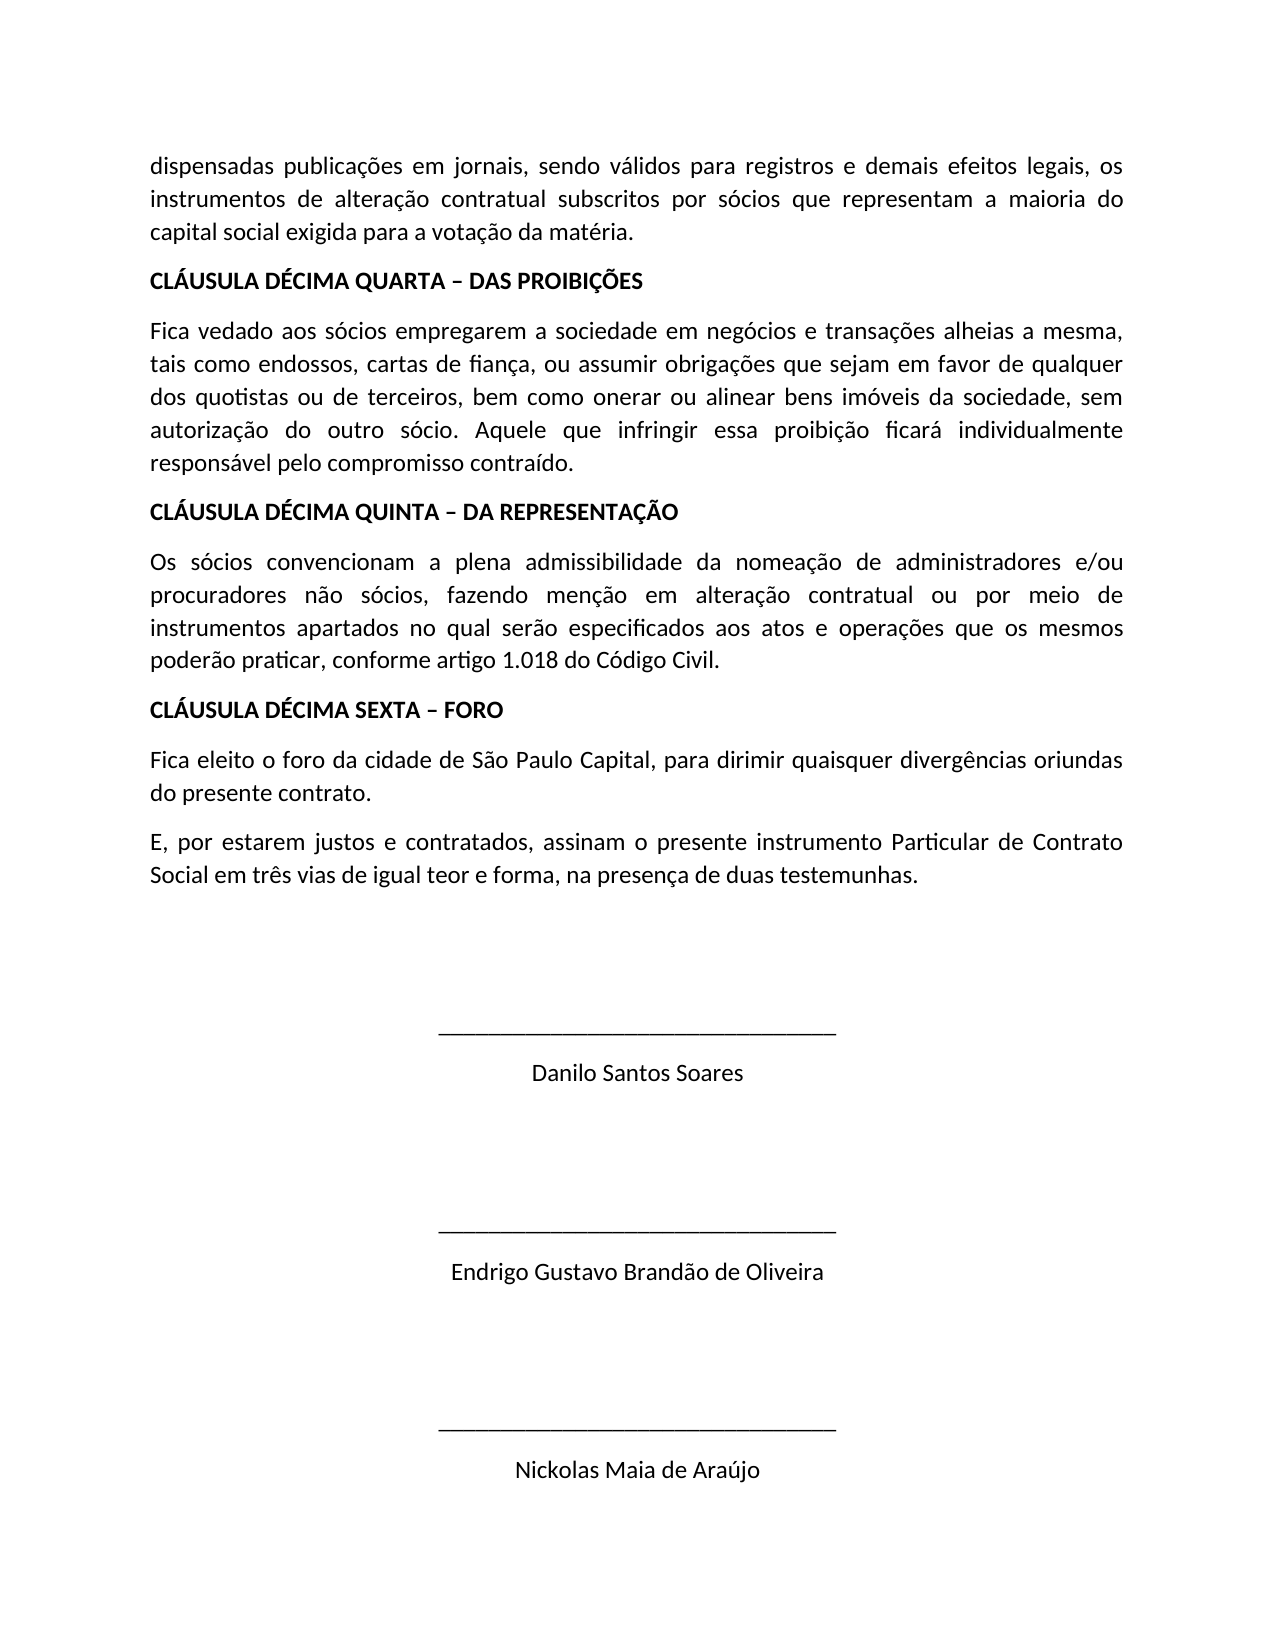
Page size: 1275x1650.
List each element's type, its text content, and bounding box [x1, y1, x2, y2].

text E, por estarem justos e contratados, assinam o presente instrumento Particular de Contrato Social em três vias de igual teor e forma, na presença de duas testemunhas. [150, 826, 1125, 890]
text Os sócios convencionam a plena admissibilidade da nomeação de administradores e/ou procuradores não sócios, fazendo menção em alteração contratual ou por meio de instrumentos apartados no qual serão especificados aos atos e operações que os mesmos poderão praticar, conforme artigo 1.018 do Código Civil. [150, 546, 1125, 675]
text ________________________________ [150, 1404, 1125, 1435]
text Fica eleito o foro da cidade de São Paulo Capital, para dirimir quaisquer divergências oriundas do presente contrato. [150, 744, 1125, 807]
text CLÁUSULA DÉCIMA QUARTA – DAS PROIBIÇÕES [150, 265, 1125, 296]
text Danilo Santos Soares [150, 1057, 1125, 1088]
text CLÁUSULA DÉCIMA QUINTA – DA REPRESENTAÇÃO [150, 496, 1125, 527]
text ________________________________ [150, 1206, 1125, 1237]
text Nickolas Maia de Araújo [150, 1454, 1125, 1485]
text Fica vedado aos sócios empregarem a sociedade em negócios e transações alheias a mesma, tais como endossos, cartas de fiança, ou assumir obrigações que sejam em favor de qualquer dos quotistas ou de terceiros, bem como onerar ou alinear bens imóveis da sociedade, sem autorização do outro sócio. Aquele que infringir essa proibição ficará individualmente responsável pelo compromisso contraído. [150, 315, 1125, 477]
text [150, 150, 1125, 246]
text CLÁUSULA DÉCIMA SEXTA – FORO [150, 694, 1125, 725]
text ________________________________ [150, 1008, 1125, 1038]
text Endrigo Gustavo Brandão de Oliveira [150, 1256, 1125, 1286]
